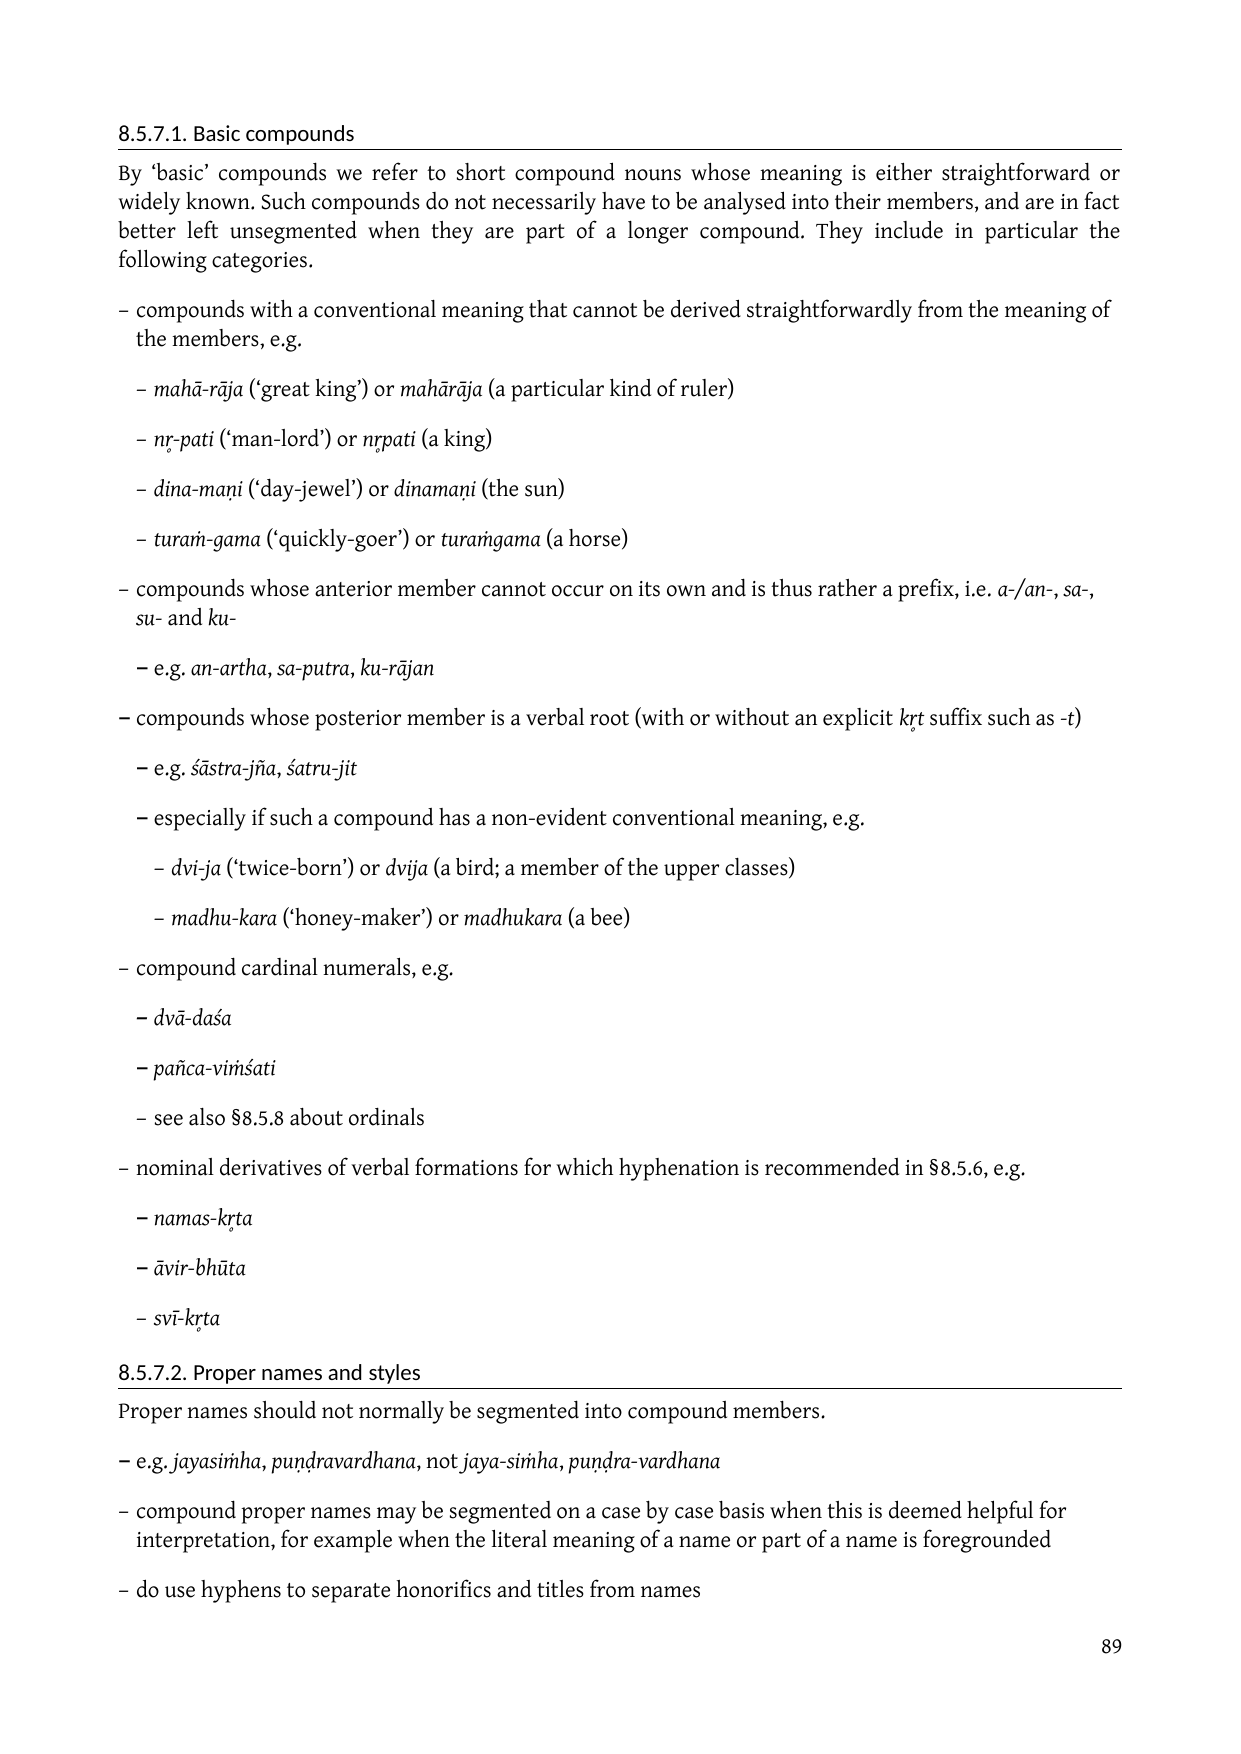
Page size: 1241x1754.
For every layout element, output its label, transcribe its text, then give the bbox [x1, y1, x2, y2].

list svī-kr̥ta [136, 1302, 1122, 1332]
list dvā-daśa [136, 1002, 1122, 1032]
list āvir-bhūta [136, 1252, 1122, 1282]
list dvi-ja (‘twice-born’) or dvija (a bird; a member of the upper classes) [153, 852, 1122, 882]
list e.g. jayasiṁha, puṇḍravardhana, not jaya-siṁha, puṇḍra-vardhana [118, 1445, 1122, 1474]
list especially if such a compound has a non-evident conventional meaning, e.g. [136, 802, 1122, 832]
list madhu-kara (‘honey-maker’) or madhukara (a bee) [153, 902, 1122, 932]
list nominal derivatives of verbal formations for which hyphenation is recommended in §8.5.6, e.g. [118, 1152, 1122, 1182]
list see also §8.5.8 about ordinals [136, 1102, 1122, 1132]
text By ‘basic’ compounds we refer to short compound nouns whose meaning is either straightforward or widely known. Such compounds do not necessarily have to be analysed into their members, and are in fact better left unsegmented when they are part of a longer compound. They include in particular the following categories. [118, 157, 1122, 273]
text Proper names should not normally be segmented into compound members. [118, 1395, 1122, 1424]
list turaṁ-gama (‘quickly-goer’) or turaṁgama (a horse) [136, 523, 1122, 552]
list nr̥-pati (‘man-lord’) or nr̥pati (a king) [136, 423, 1122, 452]
subtitle Proper names and styles [118, 1357, 1122, 1388]
subtitle Basic compounds [118, 118, 1122, 149]
list pañca-viṁśati [136, 1052, 1122, 1082]
list namas-kr̥ta [136, 1202, 1122, 1232]
list compound proper names may be segmented on a case by case basis when this is deemed helpful for interpretation, for example when the literal meaning of a name or part of a name is foregrounded [118, 1495, 1122, 1553]
list compound cardinal numerals, e.g. [118, 952, 1122, 982]
list do use hyphens to separate honorifics and titles from names [118, 1574, 1122, 1603]
list mahā-rāja (‘great king’) or mahārāja (a particular kind of ruler) [136, 373, 1122, 402]
list compounds with a conventional meaning that cannot be derived straightforwardly from the meaning of the members, e.g. [118, 294, 1122, 352]
list compounds whose anterior member cannot occur on its own and is thus rather a prefix, i.e. a-/an-, sa-, su- and ku- [118, 573, 1122, 632]
list e.g. an-artha, sa-putra, ku-rājan [136, 652, 1122, 682]
list dina-maṇi (‘day-jewel’) or dinamaṇi (the sun) [136, 473, 1122, 502]
list e.g. śāstra-jña, śatru-jit [136, 752, 1122, 782]
list compounds whose posterior member is a verbal root (with or without an explicit kr̥t suffix such as -t) [118, 702, 1122, 732]
